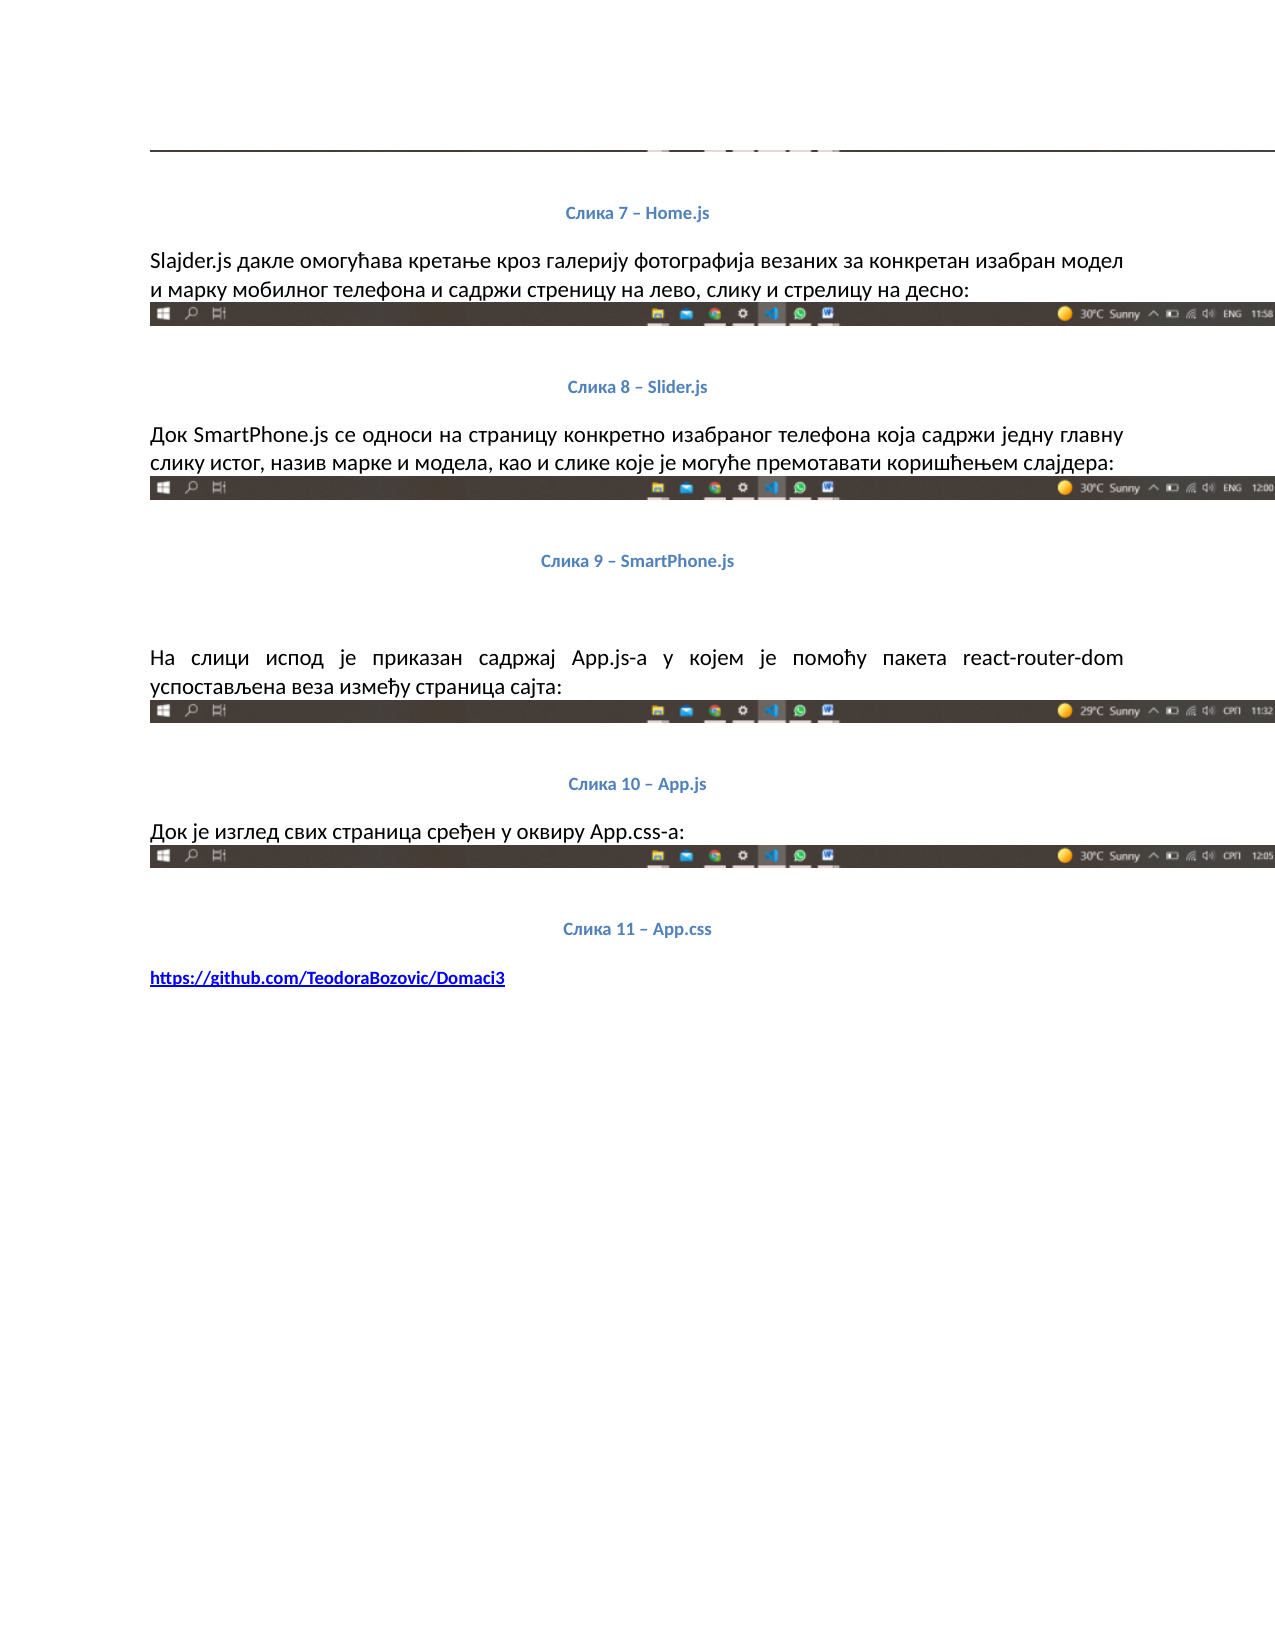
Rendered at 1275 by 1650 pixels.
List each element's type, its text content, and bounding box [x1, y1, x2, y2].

text Слика 8 – Slider.js [150, 373, 1125, 398]
text Слика 10 – Аpp.js [150, 770, 1125, 795]
text На слици испод је приказан садржај Аpp.js-а у којем је помоћу пакета react-router-dom успостављена веза између страница сајта: [150, 642, 1125, 700]
text Слика 7 – Home.js [150, 199, 1125, 224]
text Слика 9 – SmartPhone.js [150, 547, 1125, 572]
text Док SmartPhone.js се односи на страницу конкретно изабраног телефона која садржи једну главну слику истог, назив марке и модела, као и слике које је могуће премотавати коришћењем слајдера: [150, 419, 1125, 476]
text Док је изглед свих страница сређен у оквиру Аpp.css-а: [150, 816, 1125, 845]
text Слика 11 – Аpp.css [150, 915, 1125, 940]
text https://github.com/TeodoraBozovic/Domaci3 [150, 961, 1125, 990]
text Slajder.js дакле омогућава кретање кроз галерију фотографија везаних за конкретан изабран модел и марку мобилног телефона и садржи стреницу на лево, слику и стрелицу на десно: [150, 245, 1125, 302]
